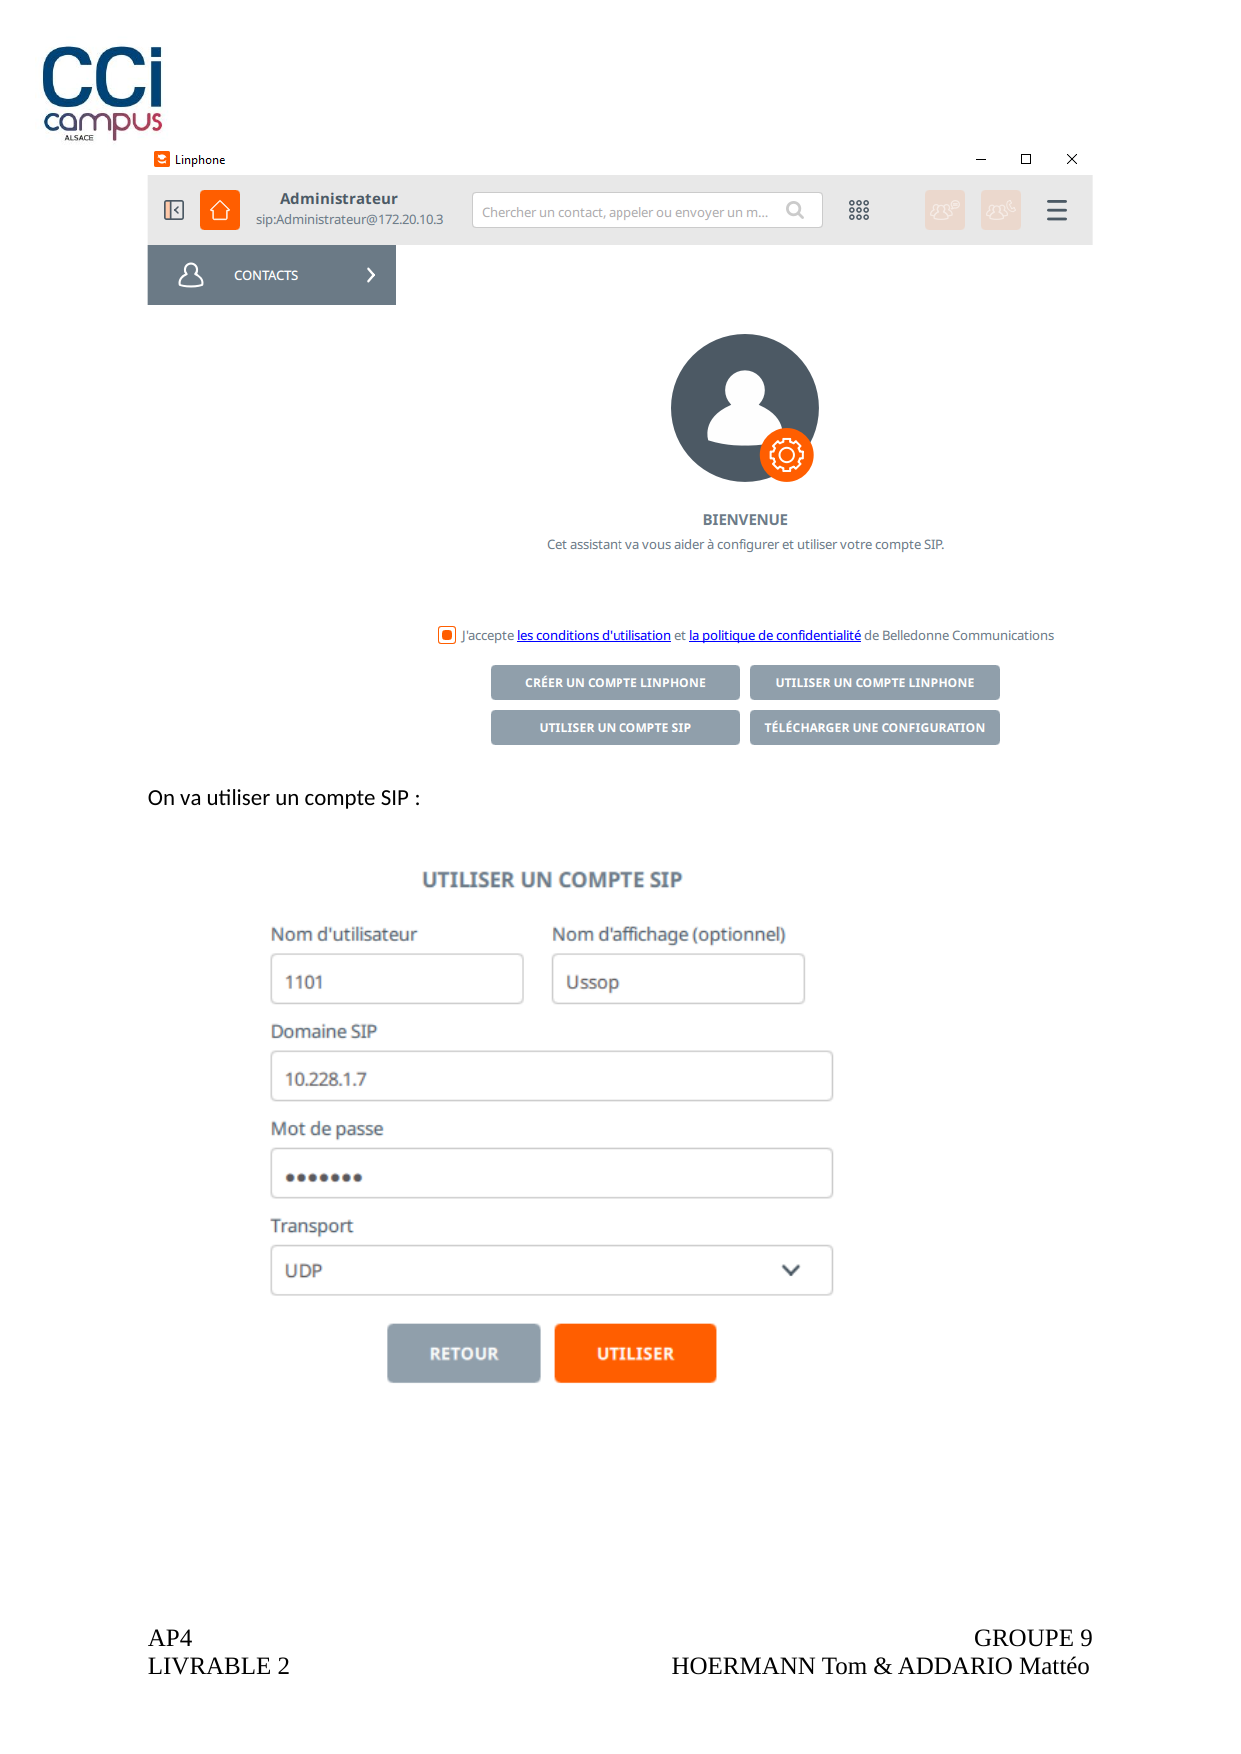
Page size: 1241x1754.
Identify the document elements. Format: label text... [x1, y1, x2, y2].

picture [147, 810, 929, 1476]
picture [35, 26, 1093, 783]
text On va utiliser un compte SIP : [148, 783, 1093, 811]
